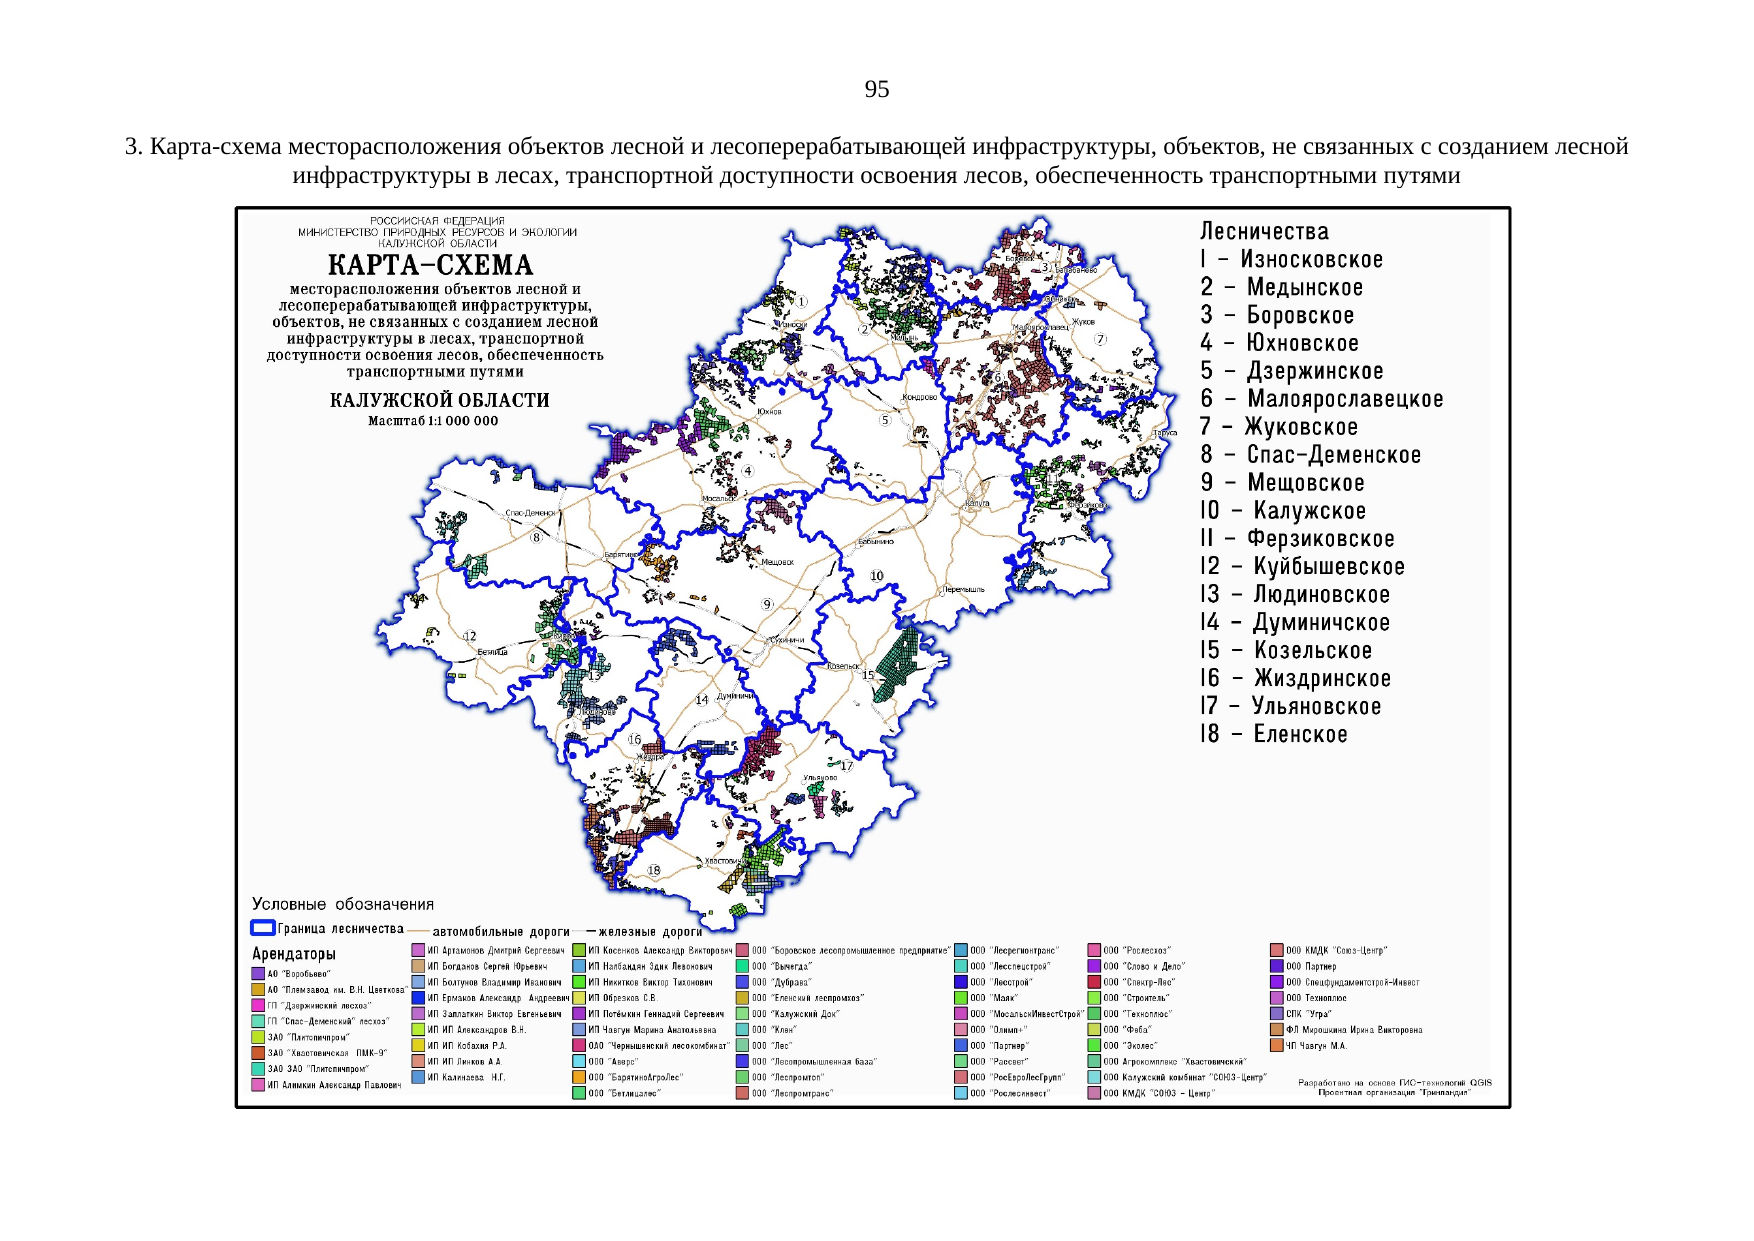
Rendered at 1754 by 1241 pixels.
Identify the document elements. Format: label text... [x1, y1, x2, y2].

picture [211, 188, 1543, 1131]
text 3. Карта-схема месторасположения объектов лесной и лесоперерабатывающей инфраструктуры, объектов, не связанных с созданием лесной инфраструктуры в лесах, транспортной доступности освоения лесов, обеспеченность транспортными путями [118, 131, 1636, 189]
